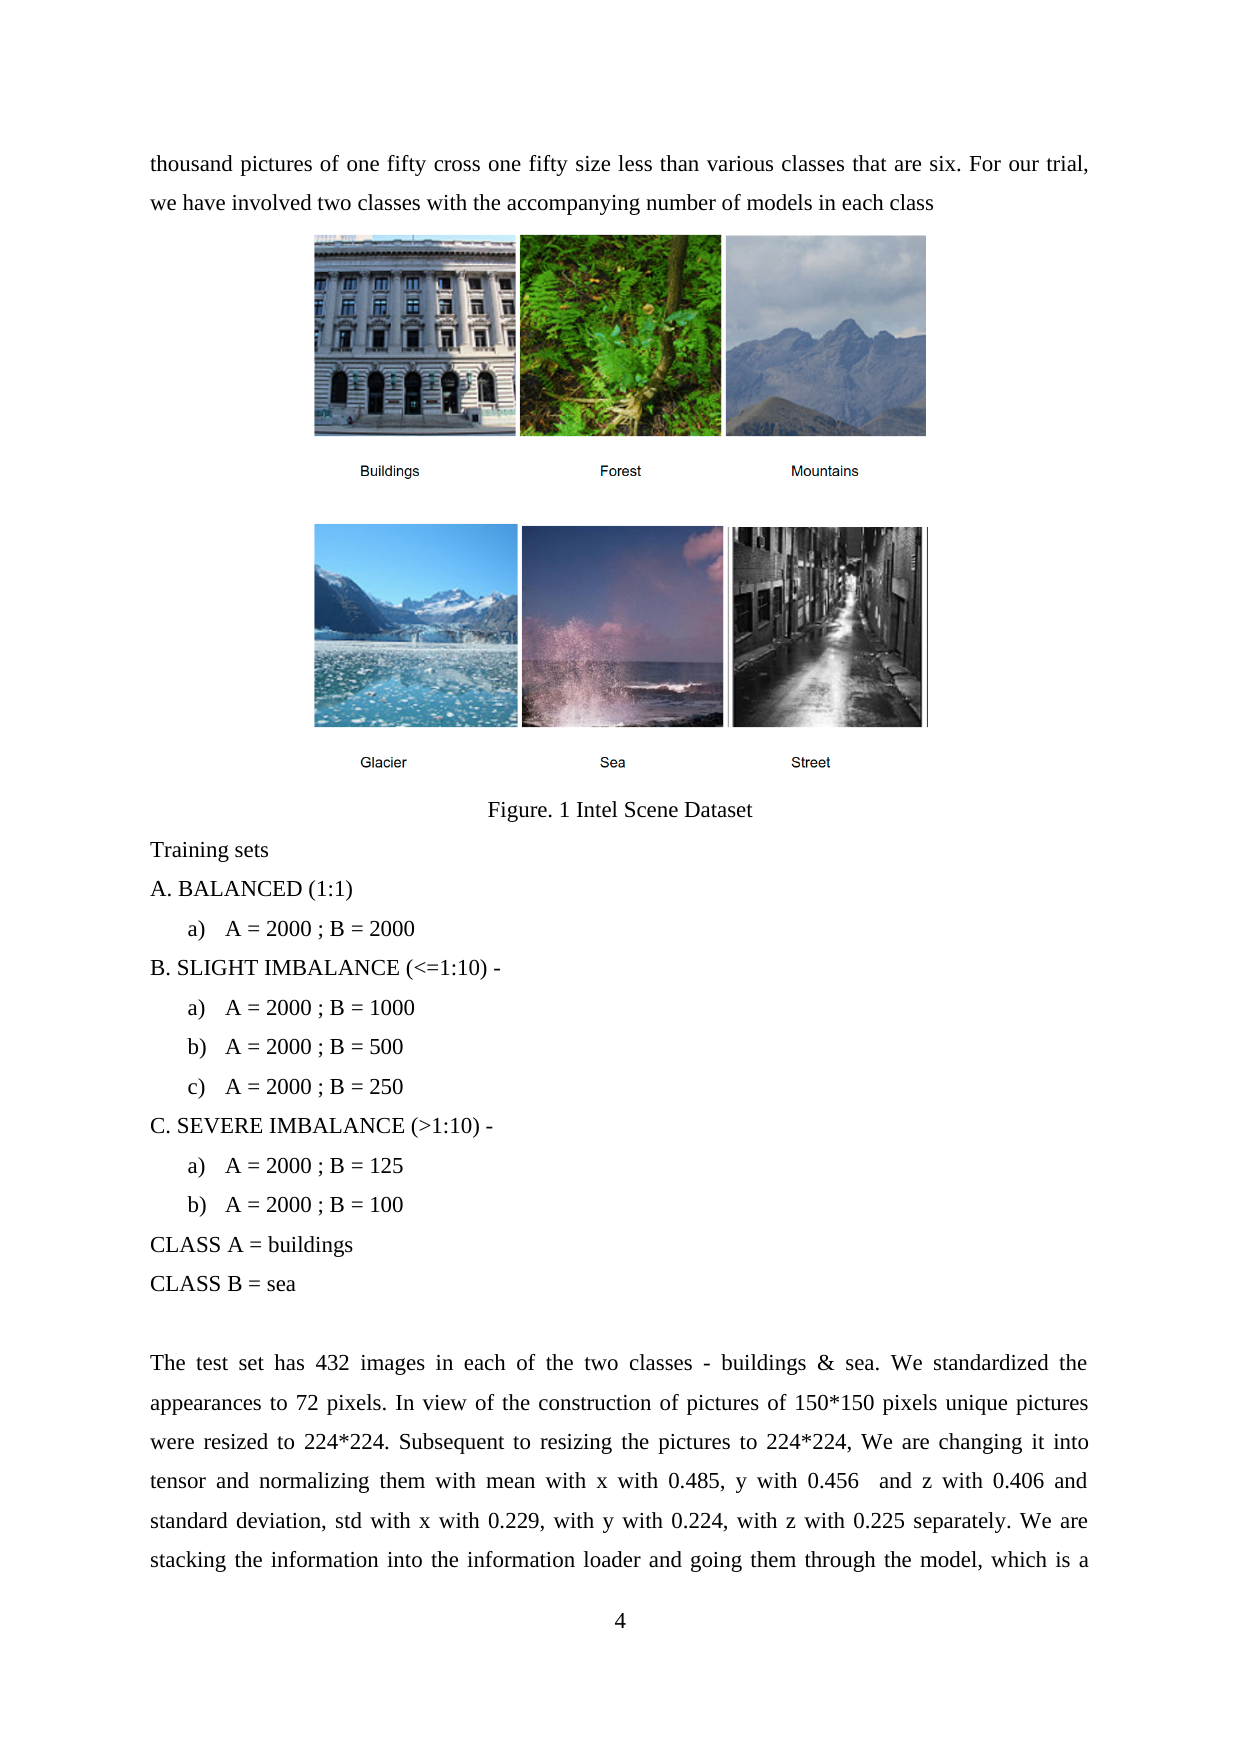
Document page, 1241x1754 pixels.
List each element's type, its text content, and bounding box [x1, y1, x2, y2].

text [150, 150, 1090, 216]
picture [312, 228, 929, 783]
text CLASS A = buildings [150, 1231, 1090, 1257]
list A = 2000 ; B = 500 [187, 1033, 1090, 1059]
text CLASS B = sea [150, 1270, 1090, 1296]
list A = 2000 ; B = 250 [187, 1073, 1090, 1099]
text B. SLIGHT IMBALANCE (<=1:10) - [150, 954, 1090, 981]
text A. BALANCED (1:1) [150, 875, 1090, 902]
text Figure. 1 Intel Scene Dataset [150, 796, 1090, 823]
list A = 2000 ; B = 1000 [187, 994, 1090, 1020]
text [150, 1349, 1090, 1573]
list A = 2000 ; B = 2000 [187, 915, 1090, 941]
text C. SEVERE IMBALANCE (>1:10) - [150, 1112, 1090, 1138]
list A = 2000 ; B = 125 [187, 1152, 1090, 1178]
list A = 2000 ; B = 100 [187, 1191, 1090, 1217]
text Training sets [150, 836, 1090, 862]
